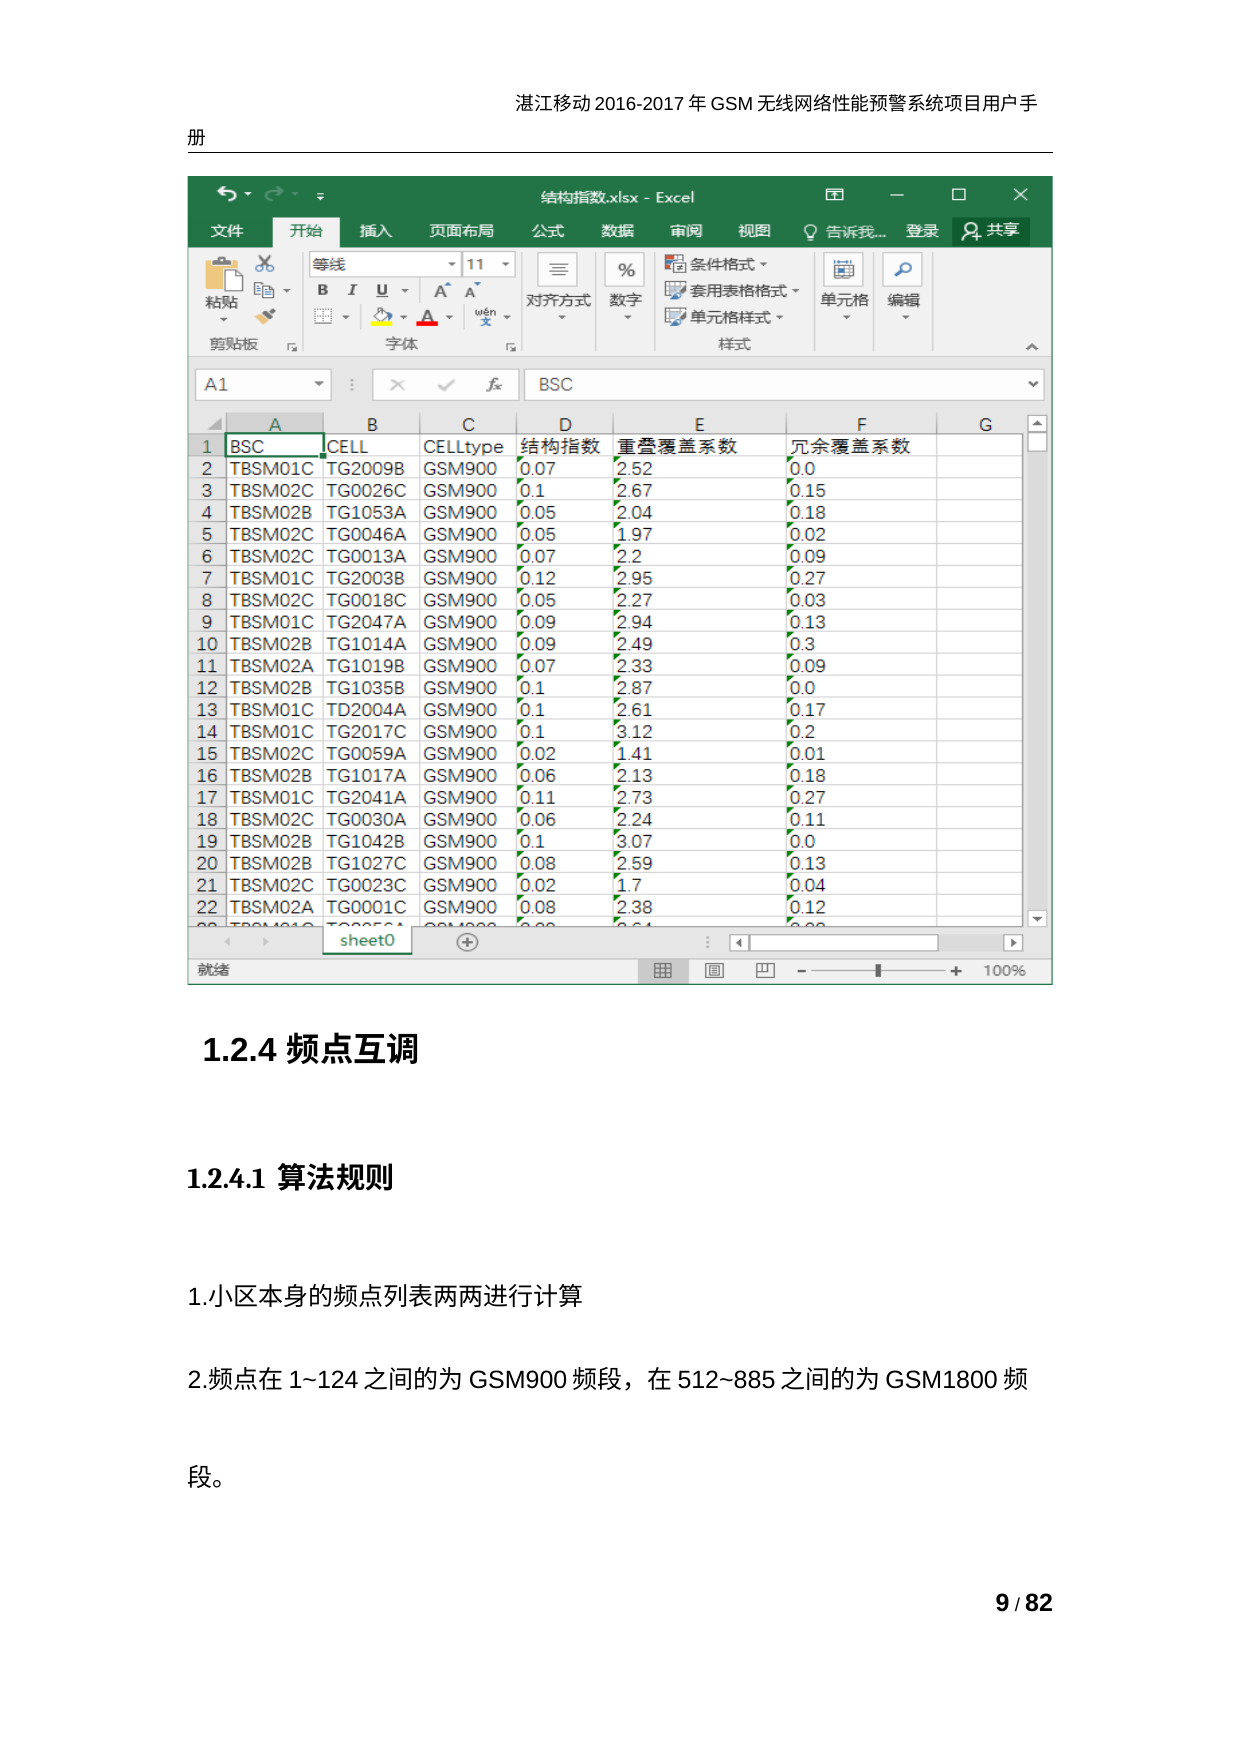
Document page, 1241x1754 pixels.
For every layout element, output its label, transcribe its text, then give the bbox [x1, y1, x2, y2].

text 1.小区本身的频点列表两两进行计算 [187, 1262, 1053, 1327]
text 2.频点在1~124之间的为GSM900频段，在512~885之间的为GSM1800频段。 [187, 1345, 1053, 1508]
subtitle 频点互调 [202, 1014, 1053, 1079]
subtitle 算法规则 [187, 1143, 1053, 1208]
picture [187, 176, 1053, 985]
